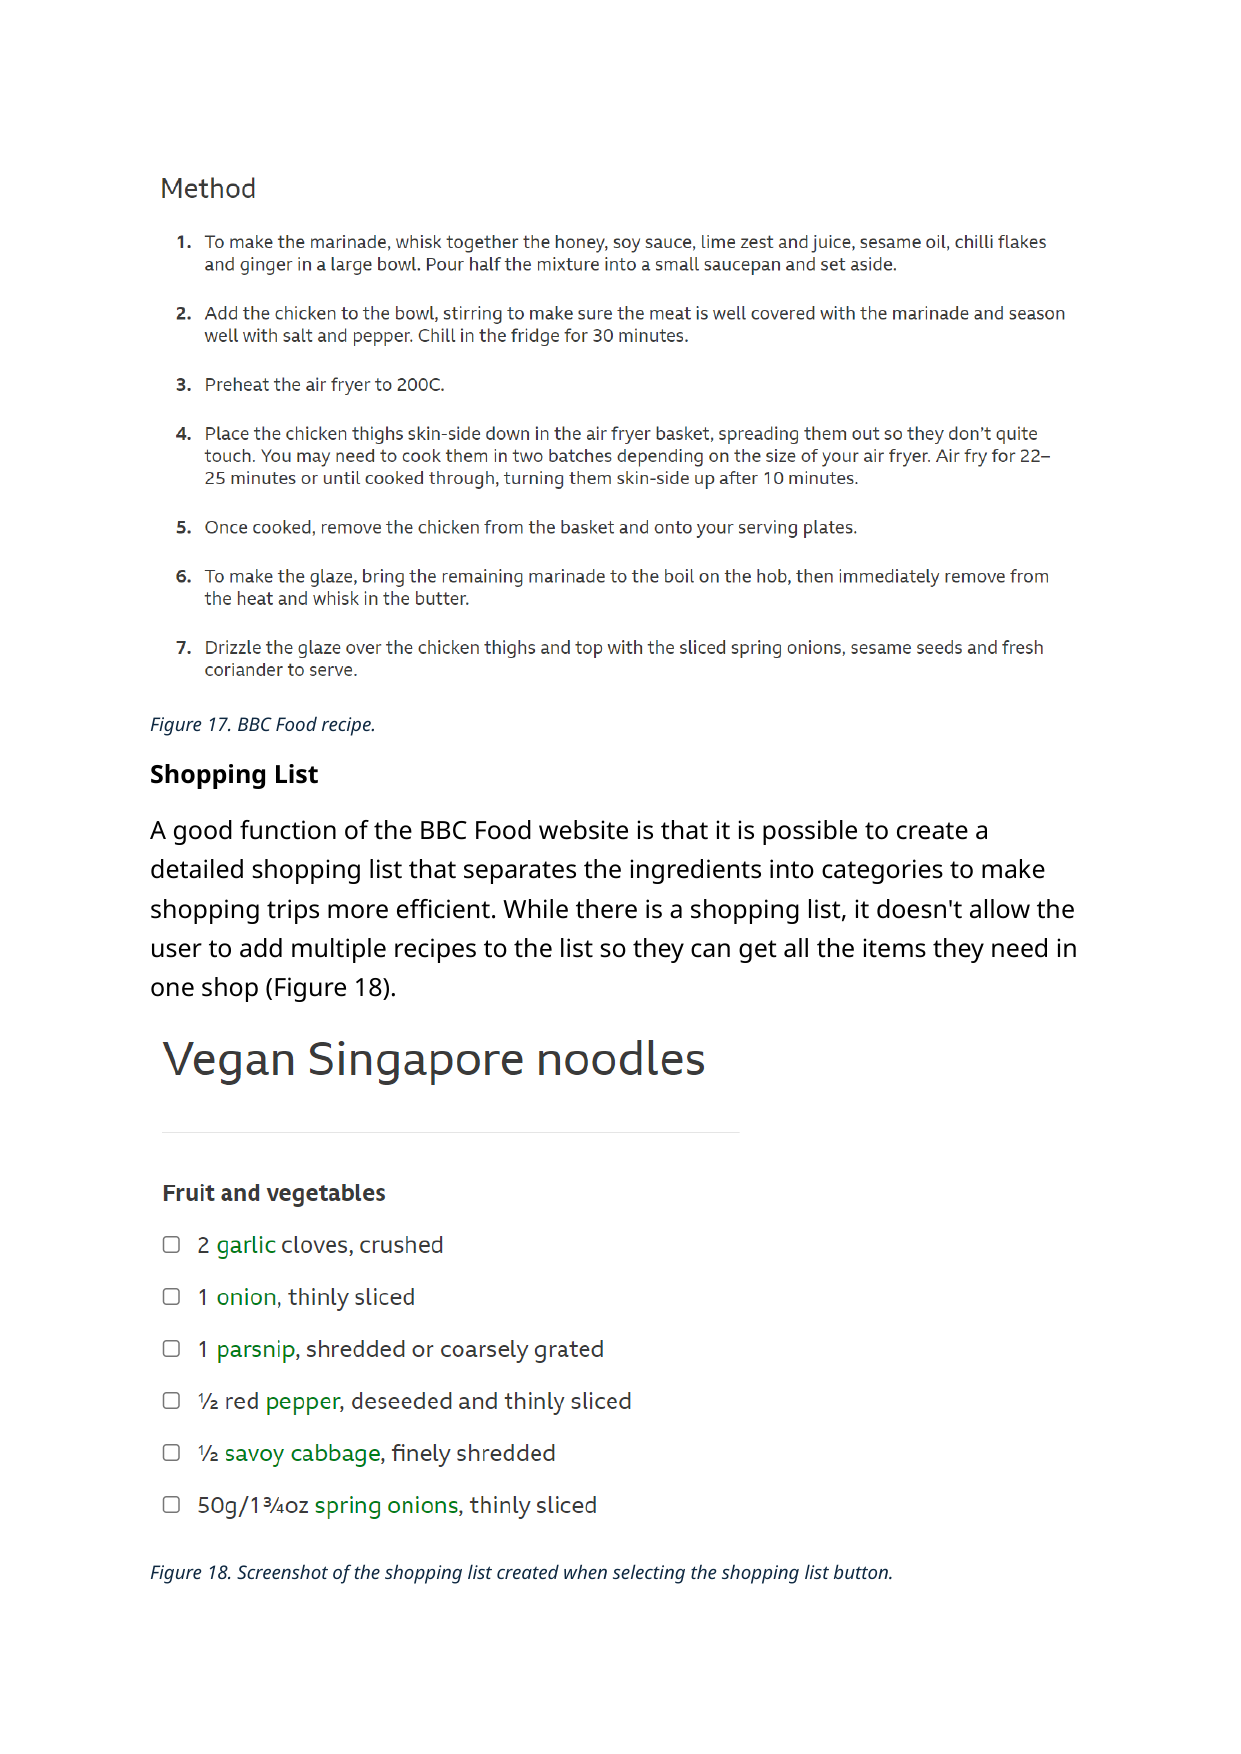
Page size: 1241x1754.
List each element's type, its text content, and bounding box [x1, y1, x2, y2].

text Shopping List [150, 757, 1090, 791]
text A good function of the BBC Food website is that it is possible to create a detailed shopping list that separates the ingredients into categories to make shopping trips more efficient. While there is a shopping list, it doesn't allow the user to add multiple recipes to the list so they can get all the items they need in one shop (Figure 18). [150, 813, 1090, 1004]
picture [150, 150, 1091, 689]
picture [150, 1025, 740, 1538]
text Figure 17. BBC Food recipe. [150, 711, 1090, 736]
text Figure 18. Screenshot of the shopping list created when selecting the shopping list button. [150, 1559, 1090, 1584]
